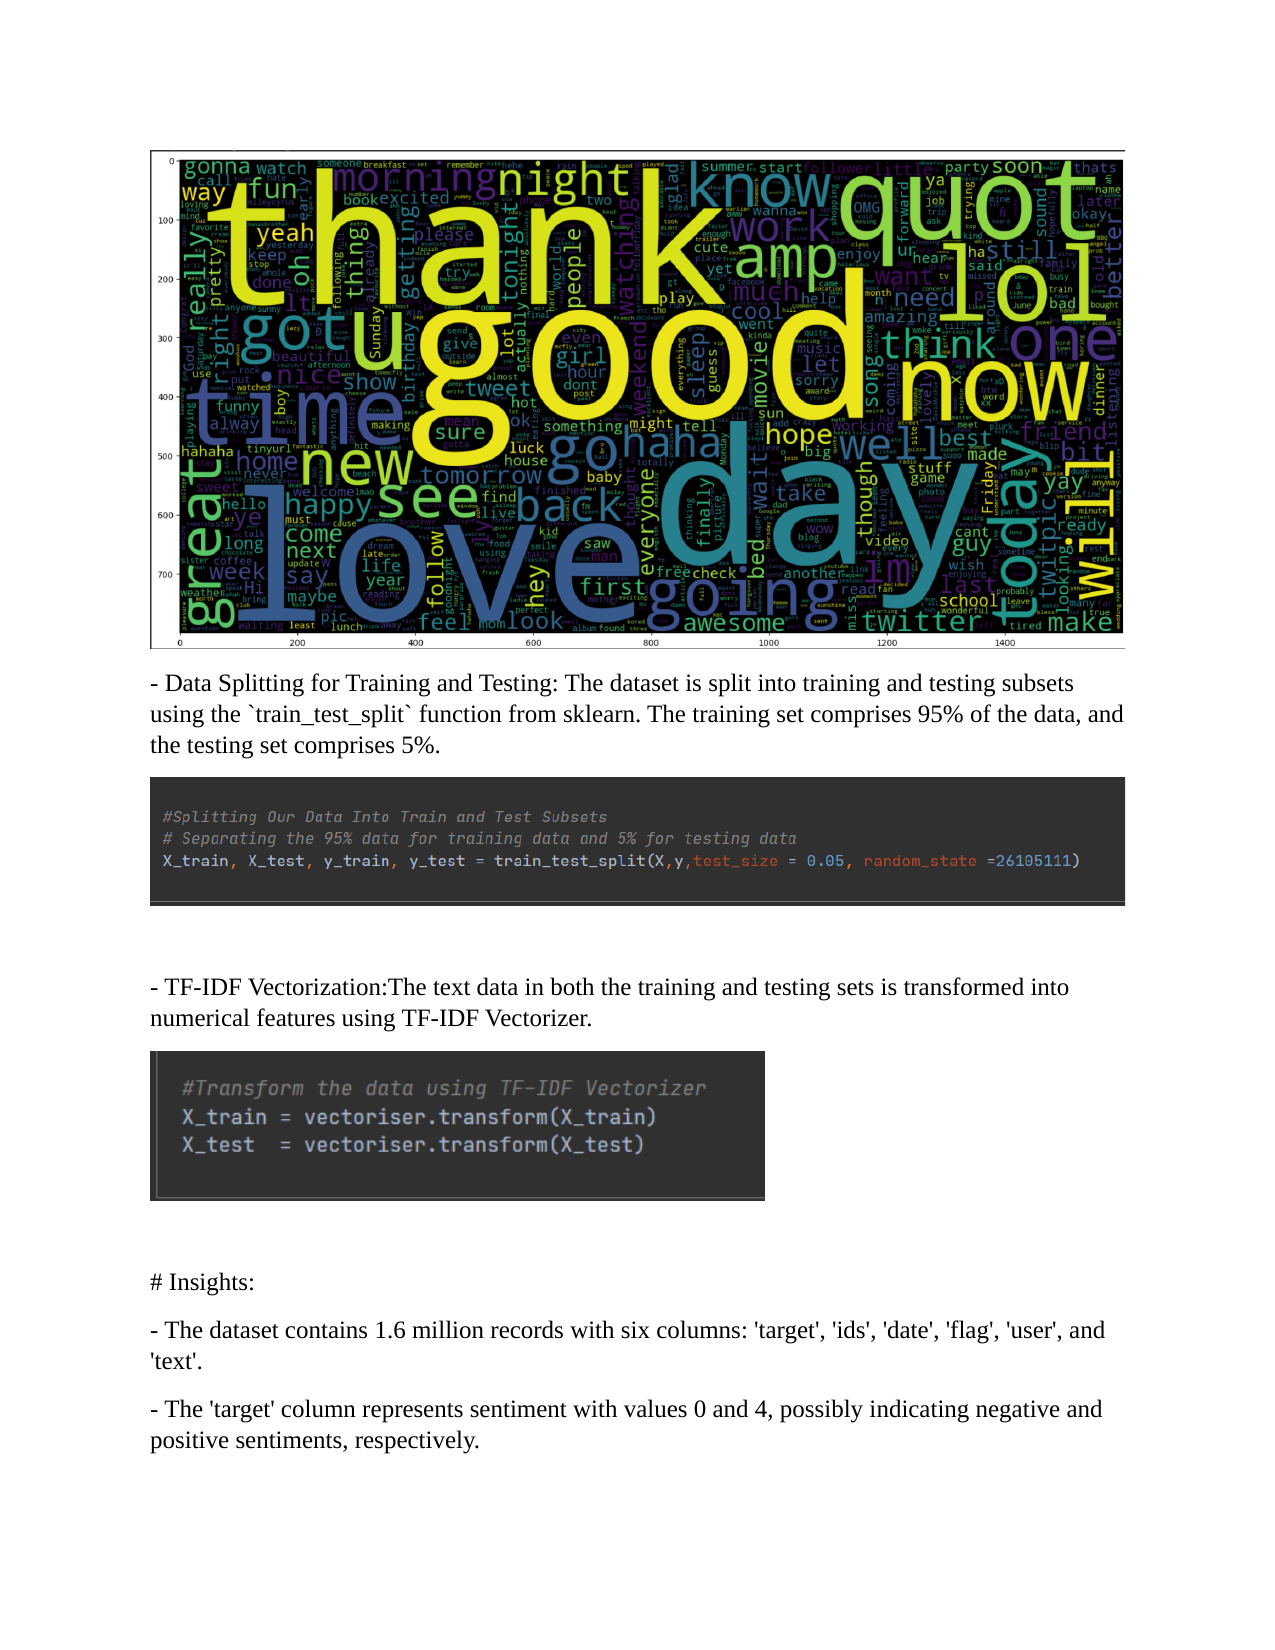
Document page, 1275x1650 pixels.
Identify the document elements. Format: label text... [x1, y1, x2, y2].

text - Data Splitting for Training and Testing: The dataset is split into training and testing subsets using the `train_test_split` function from sklearn. The training set comprises 95% of the data, and the testing set comprises 5%. [150, 668, 1125, 759]
text # Insights: [150, 1267, 1125, 1296]
text - The 'target' column represents sentiment with values 0 and 4, possibly indicating negative and positive sentiments, respectively. [150, 1394, 1125, 1454]
text - The dataset contains 1.6 million records with six columns: 'target', 'ids', 'date', 'flag', 'user', and 'text'. [150, 1315, 1125, 1375]
picture [150, 150, 1125, 649]
picture [150, 777, 1125, 906]
picture [150, 1051, 765, 1201]
text - TF-IDF Vectorization:The text data in both the training and testing sets is transformed into numerical features using TF-IDF Vectorizer. [150, 972, 1125, 1032]
